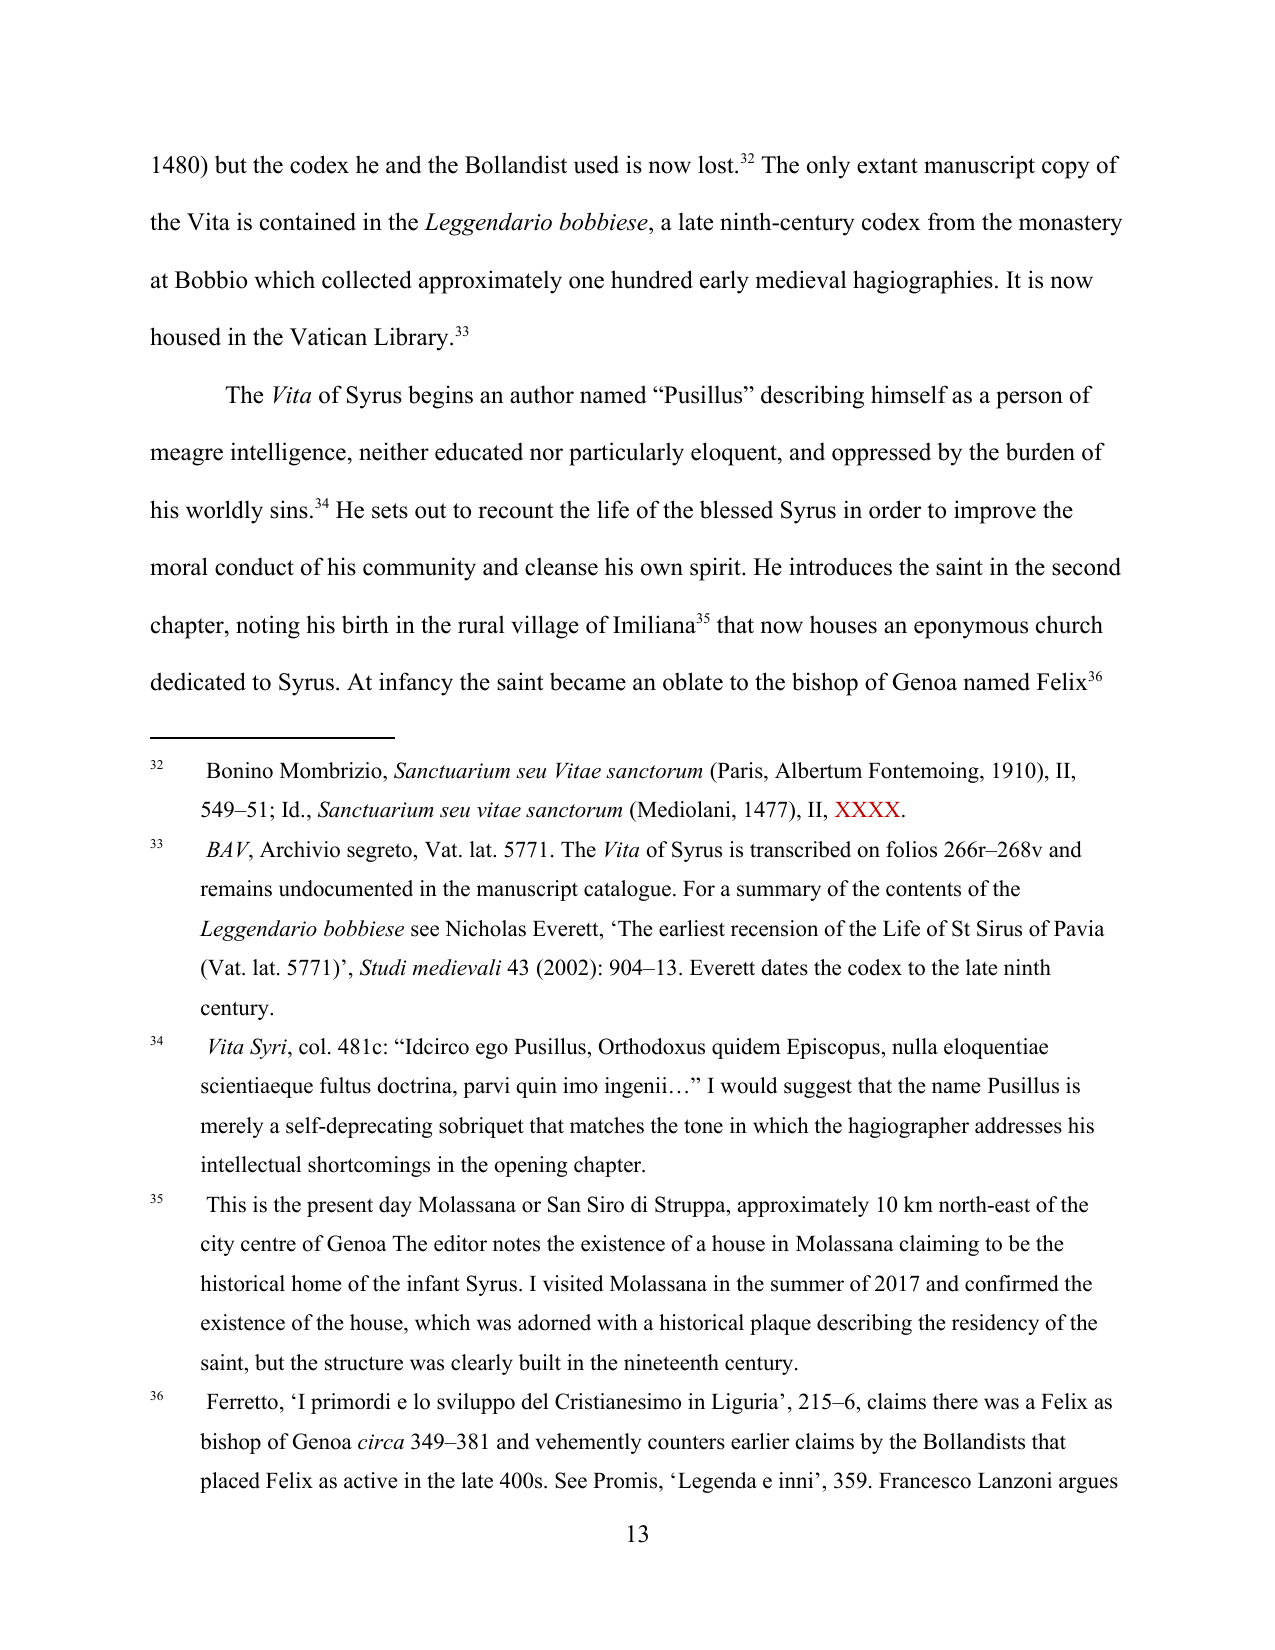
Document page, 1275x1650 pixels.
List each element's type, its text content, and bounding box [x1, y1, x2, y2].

text The Vita of St Syrus of Genoa (BHL 7973) published in the Acta Sanctorum was edited from a copy made from a parchment codex comprising a Leggendario of local saints housed in the sacristy of San Lorenzo in Genoa. The fifteenth-century humanist Bonino Mombrizio had earlier transcribed the same the codex for his Sanctuarium seu vitae Sanctorum (published circa 1480) but the codex he and the Bollandist used is now lost. The only extant manuscript copy of the Vita is contained in the Leggendario bobbiese, a late ninth-century codex from the monastery at Bobbio which collected approximately one hundred early medieval hagiographies. It is now housed in the Vatican Library. [150, 150, 1125, 351]
text The Vita of Syrus begins an author named “Pusillus” describing himself as a person of meagre intelligence, neither educated nor particularly eloquent, and oppressed by the burden of his worldly sins. He sets out to recount the life of the blessed Syrus in order to improve the moral conduct of his community and cleanse his own spirit. He introduces the saint in the second chapter, noting his birth in the rural village of Imiliana that now houses an eponymous church dedicated to Syrus. At infancy the saint became an oblate to the bishop of Genoa named Felix and later, as a young man, he was ordained as deacon. The saint experienced his first miracle during a performance of the Eucharist ritual in Genoa. As the host was raised, Syrus observed a gleam of light shine forth from it, in which he glimpsed the right hand of God. Stunned by this miraculous apparition, he immediately prostrated himself upon the ground until Felix completed the Eucharist. [150, 380, 1125, 696]
